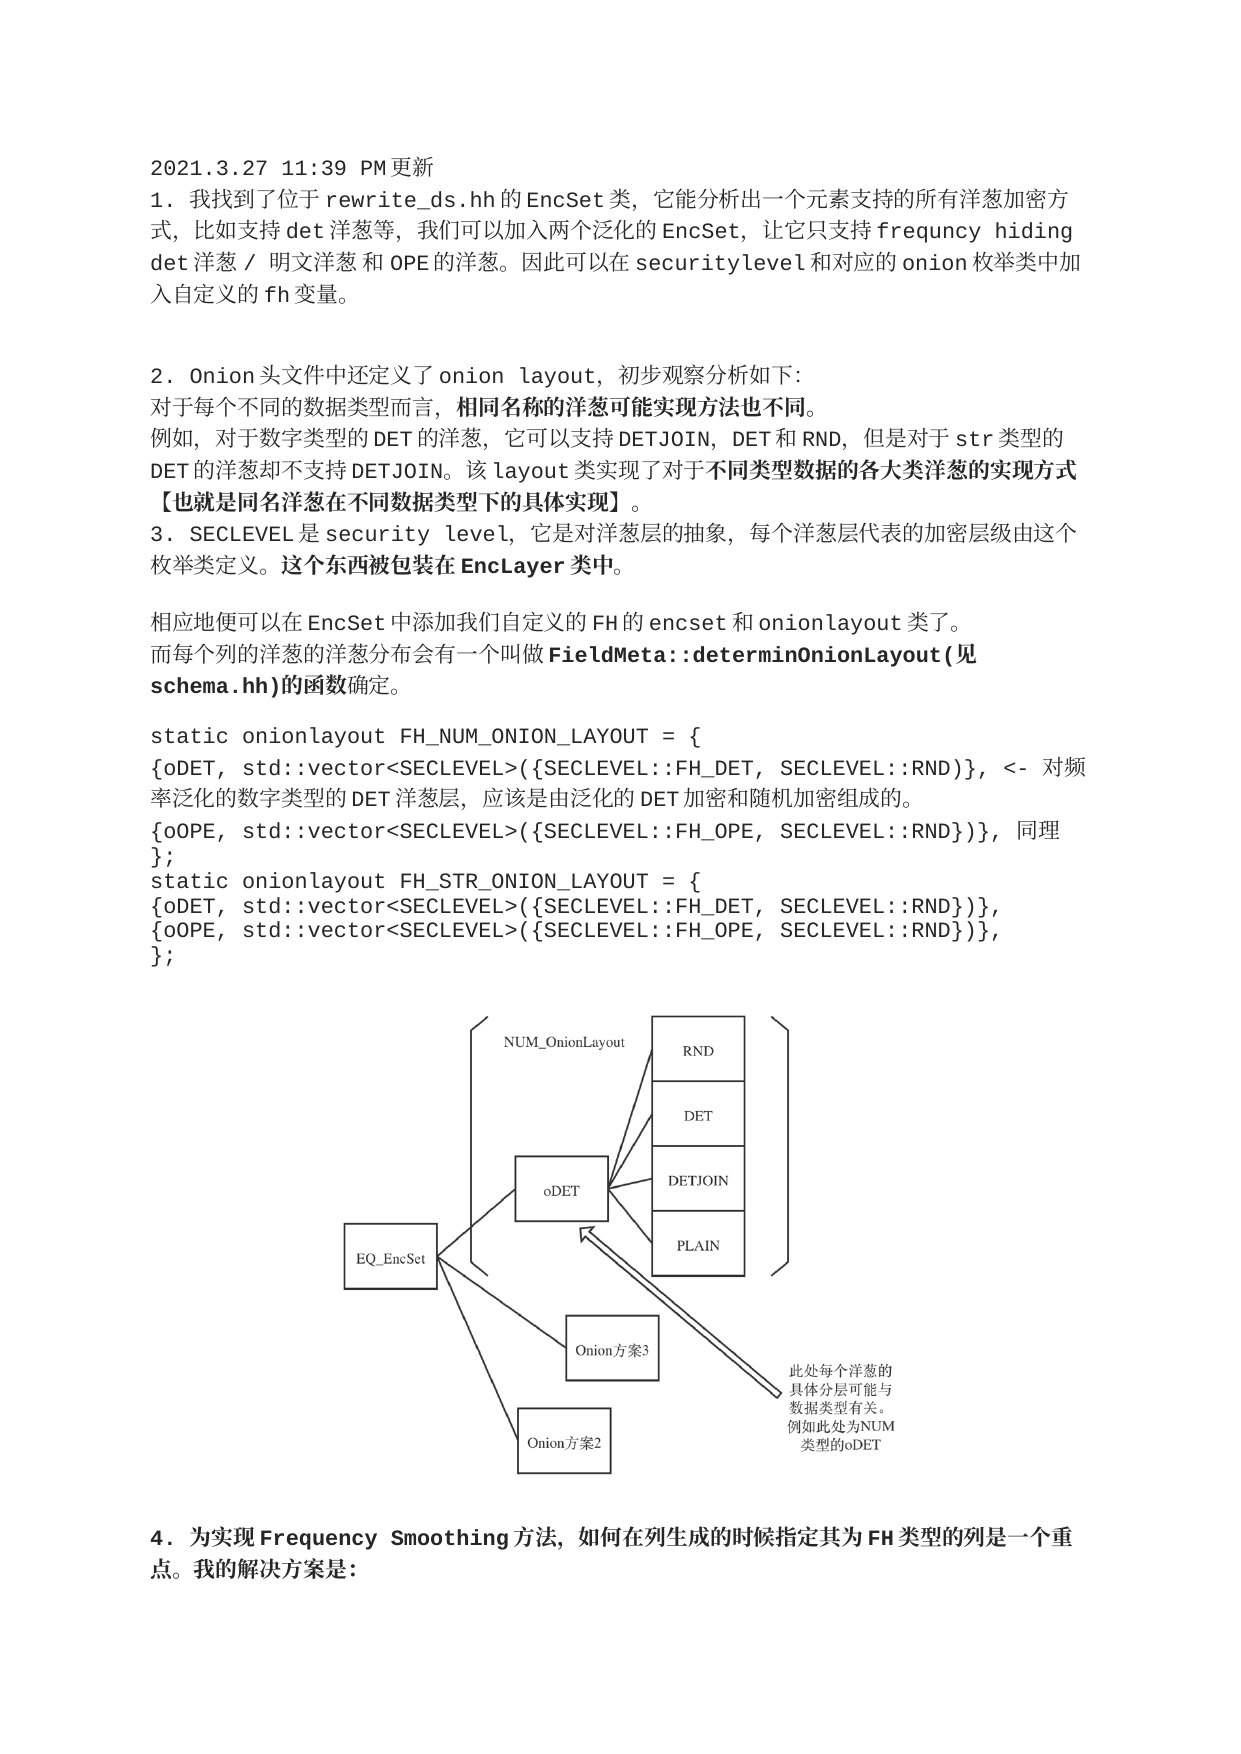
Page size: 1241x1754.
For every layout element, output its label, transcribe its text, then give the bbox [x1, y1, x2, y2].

text {oDET, std::vector<SECLEVEL>({SECLEVEL::FH_DET, SECLEVEL::RND)}, <- 对频率泛化的数字类型的DET洋葱层，应该是由泛化的DET加密和随机加密组成的。 [150, 750, 1090, 813]
text }; [150, 944, 1090, 969]
picture [321, 993, 919, 1496]
text static onionlayout FH_STR_ONION_LAYOUT = { [150, 870, 1090, 895]
text 2021.3.27 11:39 PM更新 [150, 150, 1090, 182]
text 3. SECLEVEL是security level，它是对洋葱层的抽象，每个洋葱层代表的加密层级由这个枚举类定义。这个东西被包装在EncLayer类中。 [150, 517, 1090, 580]
text 而每个列的洋葱的洋葱分布会有一个叫做FieldMeta::determinOnionLayout(见schema.hh)的函数确定。 [150, 637, 1090, 700]
text {oOPE, std::vector<SECLEVEL>({SECLEVEL::FH_OPE, SECLEVEL::RND})}, [150, 919, 1090, 944]
text {oOPE, std::vector<SECLEVEL>({SECLEVEL::FH_OPE, SECLEVEL::RND})}, 同理 [150, 813, 1090, 845]
text 4. 为实现Frequency Smoothing方法，如何在列生成的时候指定其为FH类型的列是一个重点。我的解决方案是： [150, 1520, 1090, 1583]
text }; [150, 845, 1090, 870]
text 对于每个不同的数据类型而言，相同名称的洋葱可能实现方法也不同。 [150, 390, 1090, 422]
text 2. Onion头文件中还定义了onion layout，初步观察分析如下： [150, 358, 1090, 390]
text 1. 我找到了位于rewrite_ds.hh的EncSet类，它能分析出一个元素支持的所有洋葱加密方式，比如支持det洋葱等，我们可以加入两个泛化的EncSet，让它只支持frequncy hiding det洋葱 / 明文洋葱 和 OPE的洋葱。因此可以在securitylevel和对应的onion枚举类中加入自定义的fh变量。 [150, 182, 1090, 309]
text 例如，对于数字类型的DET的洋葱，它可以支持DETJOIN，DET和RND，但是对于str类型的DET的洋葱却不支持DETJOIN。该layout类实现了对于不同类型数据的各大类洋葱的实现方式【也就是同名洋葱在不同数据类型下的具体实现】。 [150, 422, 1090, 517]
text 相应地便可以在EncSet中添加我们自定义的FH的encset和onionlayout类了。 [150, 605, 1090, 637]
text static onionlayout FH_NUM_ONION_LAYOUT = { [150, 725, 1090, 750]
text {oDET, std::vector<SECLEVEL>({SECLEVEL::FH_DET, SECLEVEL::RND})}, [150, 895, 1090, 919]
